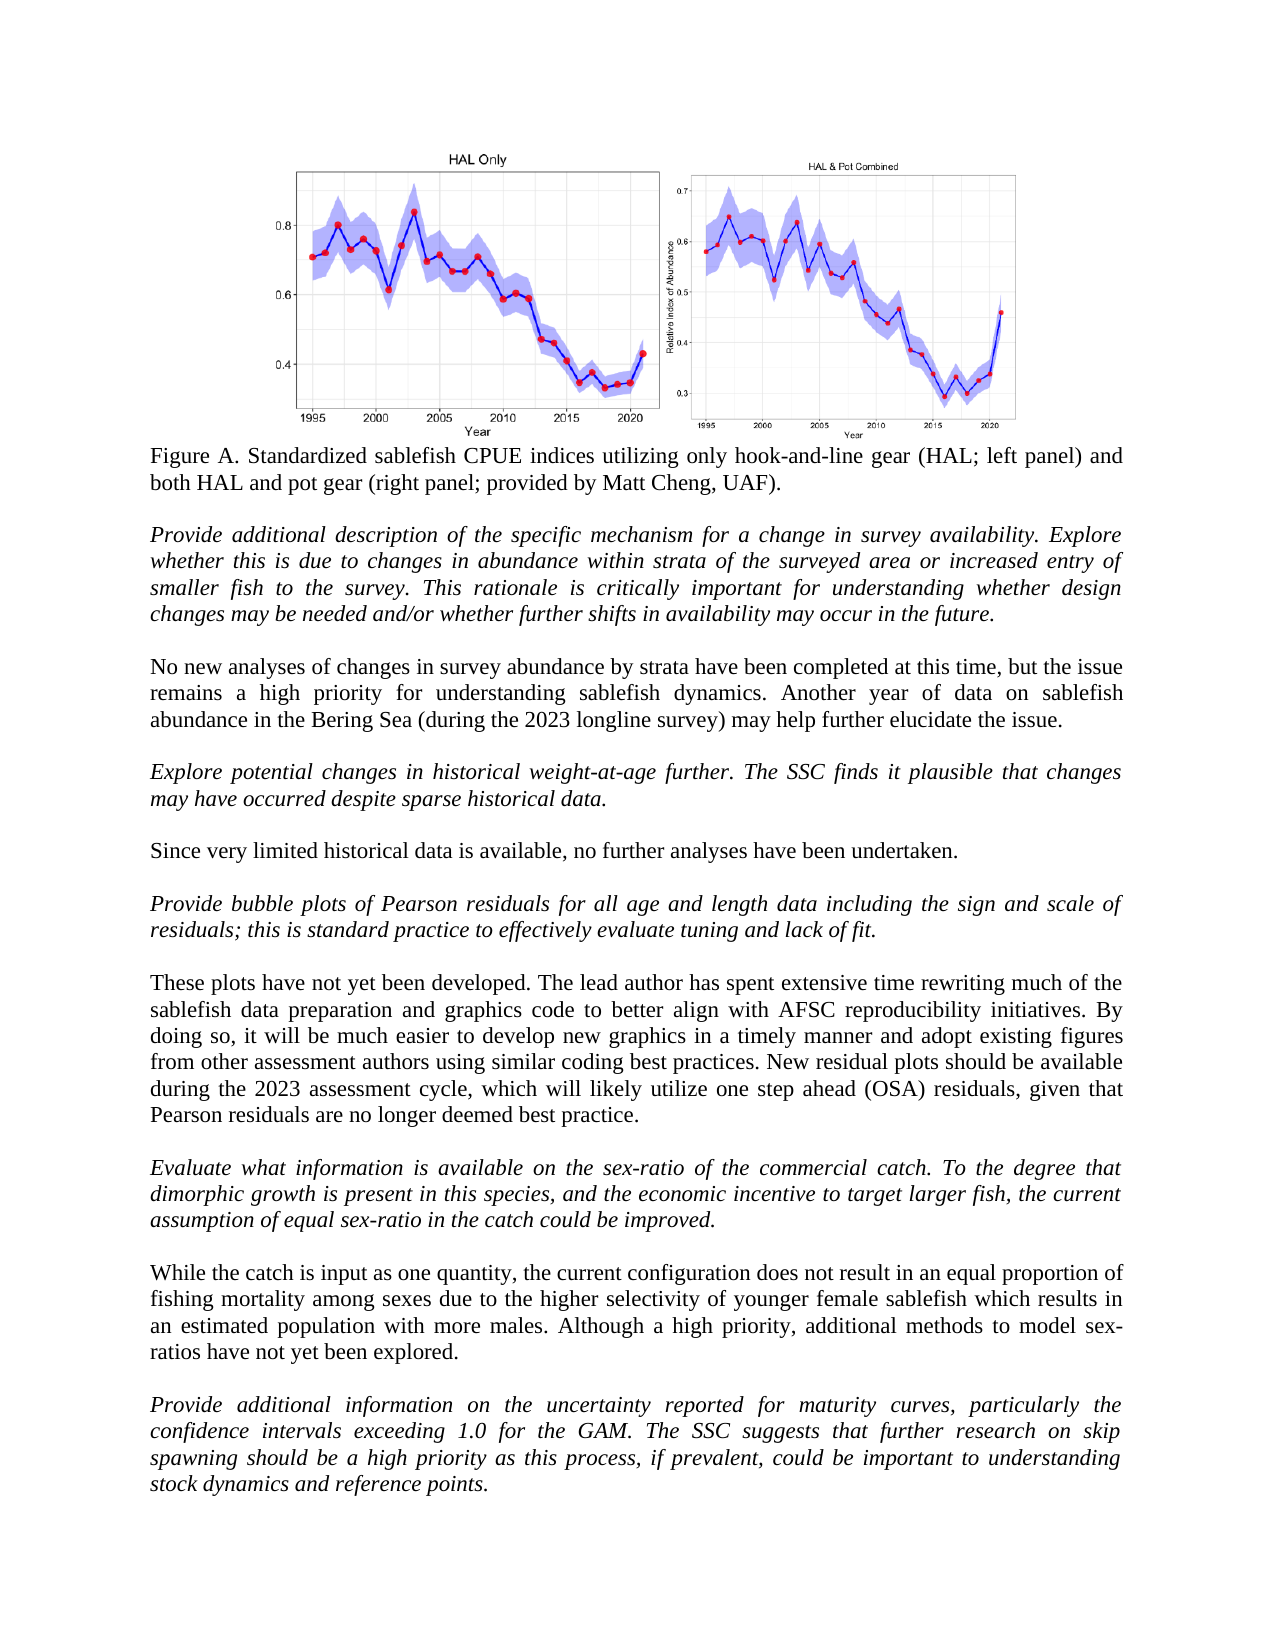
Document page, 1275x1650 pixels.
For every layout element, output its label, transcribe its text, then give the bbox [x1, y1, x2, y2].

text Figure A. Standardized sablefish CPUE indices utilizing only hook-and-line gear (HAL; left panel) and both HAL and pot gear (right panel; provided by Matt Cheng, UAF). [150, 442, 1125, 495]
picture [256, 150, 1019, 443]
text Provide additional information on the uncertainty reported for maturity curves, particularly the confidence intervals exceeding 1.0 for the GAM. The SSC suggests that further research on skip spawning should be a high priority as this process, if prevalent, could be important to understanding stock dynamics and reference points. [150, 1391, 1125, 1496]
text Evaluate what information is available on the sex-ratio of the commercial catch. To the degree that dimorphic growth is present in this species, and the economic incentive to target larger fish, the current assumption of equal sex-ratio in the catch could be improved. [150, 1154, 1125, 1233]
text Provide additional description of the specific mechanism for a change in survey availability. Explore whether this is due to changes in abundance within strata of the surveyed area or increased entry of smaller fish to the survey. This rationale is critically important for understanding whether design changes may be needed and/or whether further shifts in availability may occur in the future. [150, 521, 1125, 627]
text No new analyses of changes in survey abundance by strata have been completed at this time, but the issue remains a high priority for understanding sablefish dynamics. Another year of data on sablefish abundance in the Bering Sea (during the 2023 longline survey) may help further elucidate the issue. [150, 653, 1125, 732]
text Explore potential changes in historical weight-at-age further. The SSC finds it plausible that changes may have occurred despite sparse historical data. [150, 758, 1125, 811]
text Since very limited historical data is available, no further analyses have been undertaken. [150, 837, 1125, 864]
text These plots have not yet been developed. The lead author has spent extensive time rewriting much of the sablefish data preparation and graphics code to better align with AFSC reproducibility initiatives. By doing so, it will be much easier to develop new graphics in a timely manner and adopt existing figures from other assessment authors using similar coding best practices. New residual plots should be available during the 2023 assessment cycle, which will likely utilize one step ahead (OSA) residuals, given that Pearson residuals are no longer deemed best practice. [150, 969, 1125, 1127]
text Provide bubble plots of Pearson residuals for all age and length data including the sign and scale of residuals; this is standard practice to effectively evaluate tuning and lack of fit. [150, 890, 1125, 943]
text While the catch is input as one quantity, the current configuration does not result in an equal proportion of fishing mortality among sexes due to the higher selectivity of younger female sablefish which results in an estimated population with more males. Although a high priority, additional methods to model sex-ratios have not yet been explored. [150, 1259, 1125, 1364]
